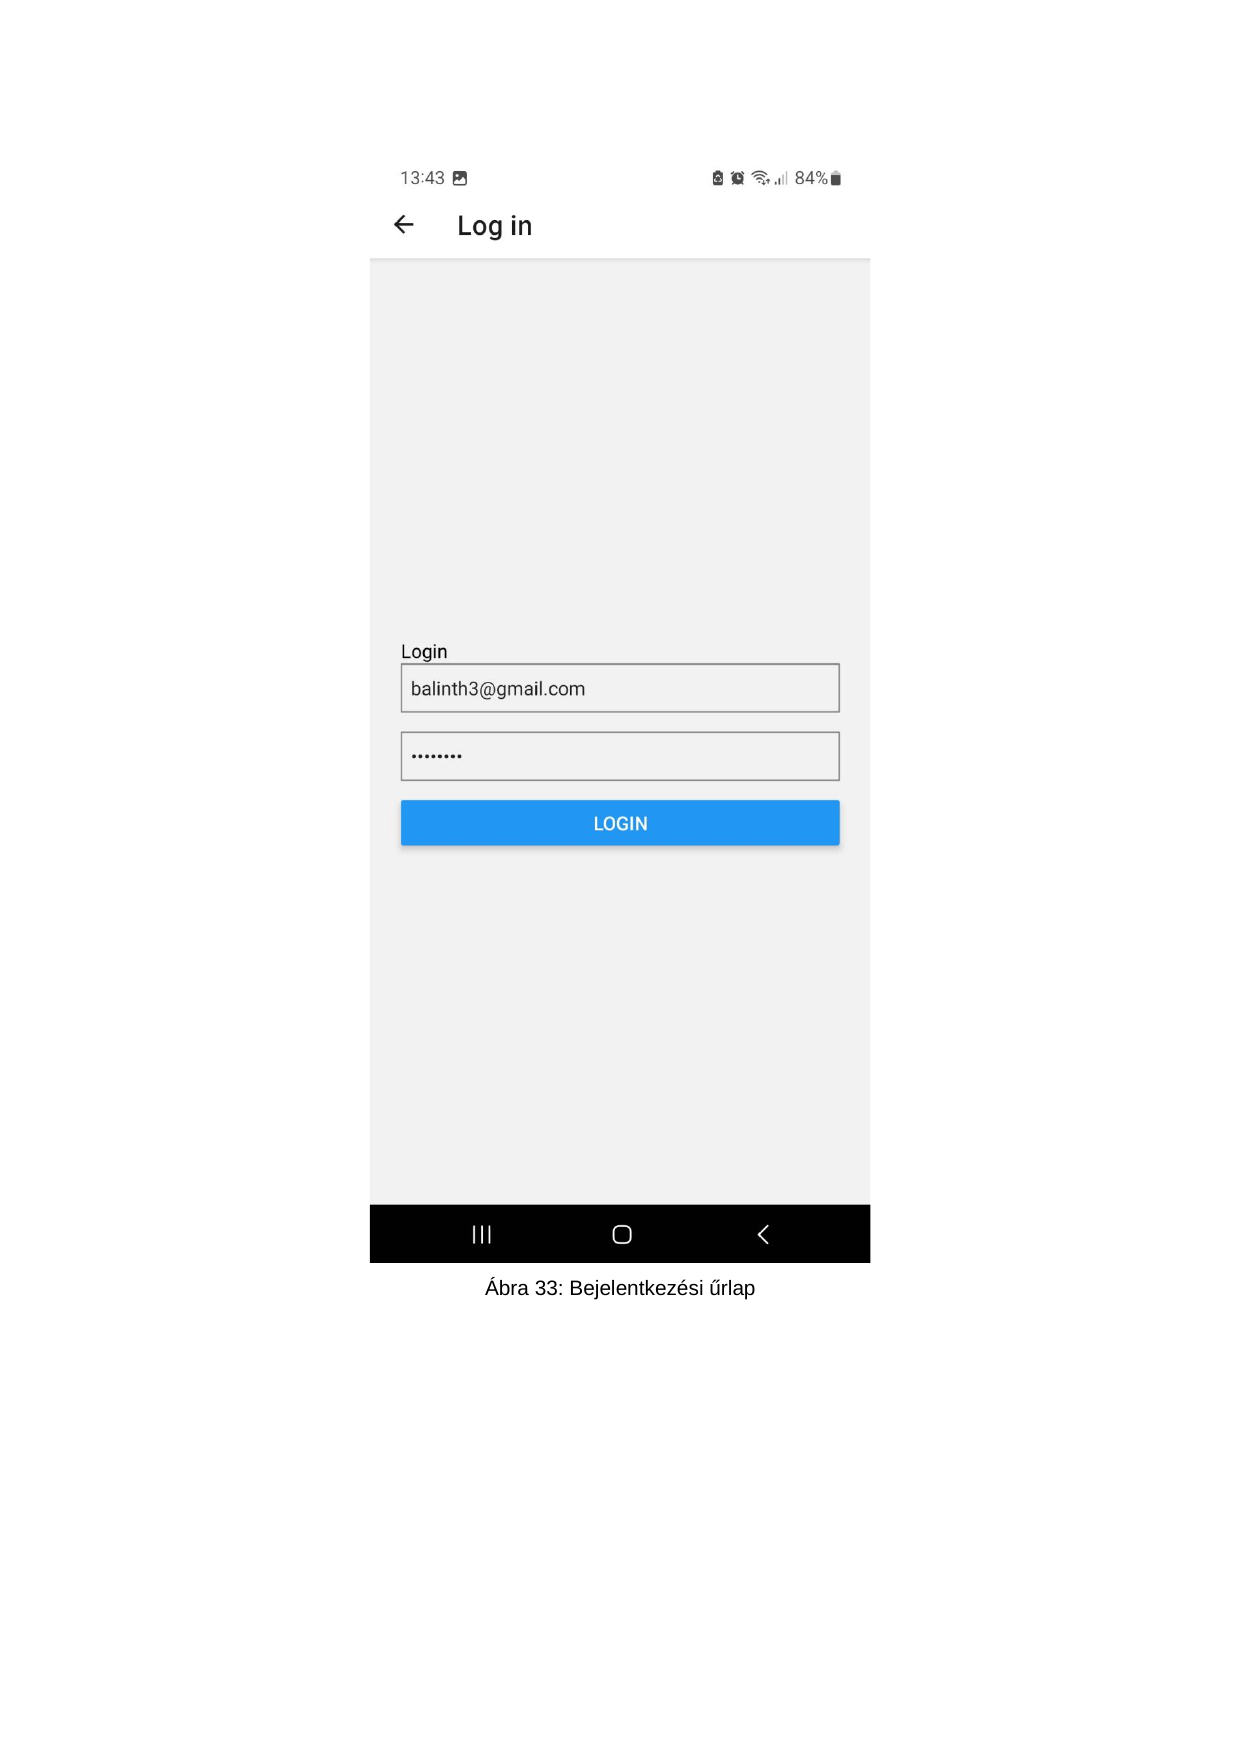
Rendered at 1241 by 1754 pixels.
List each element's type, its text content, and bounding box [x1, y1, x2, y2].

text Ábra 33: Bejelentkezési űrlap [187, 1276, 1053, 1299]
picture [369, 150, 871, 1263]
